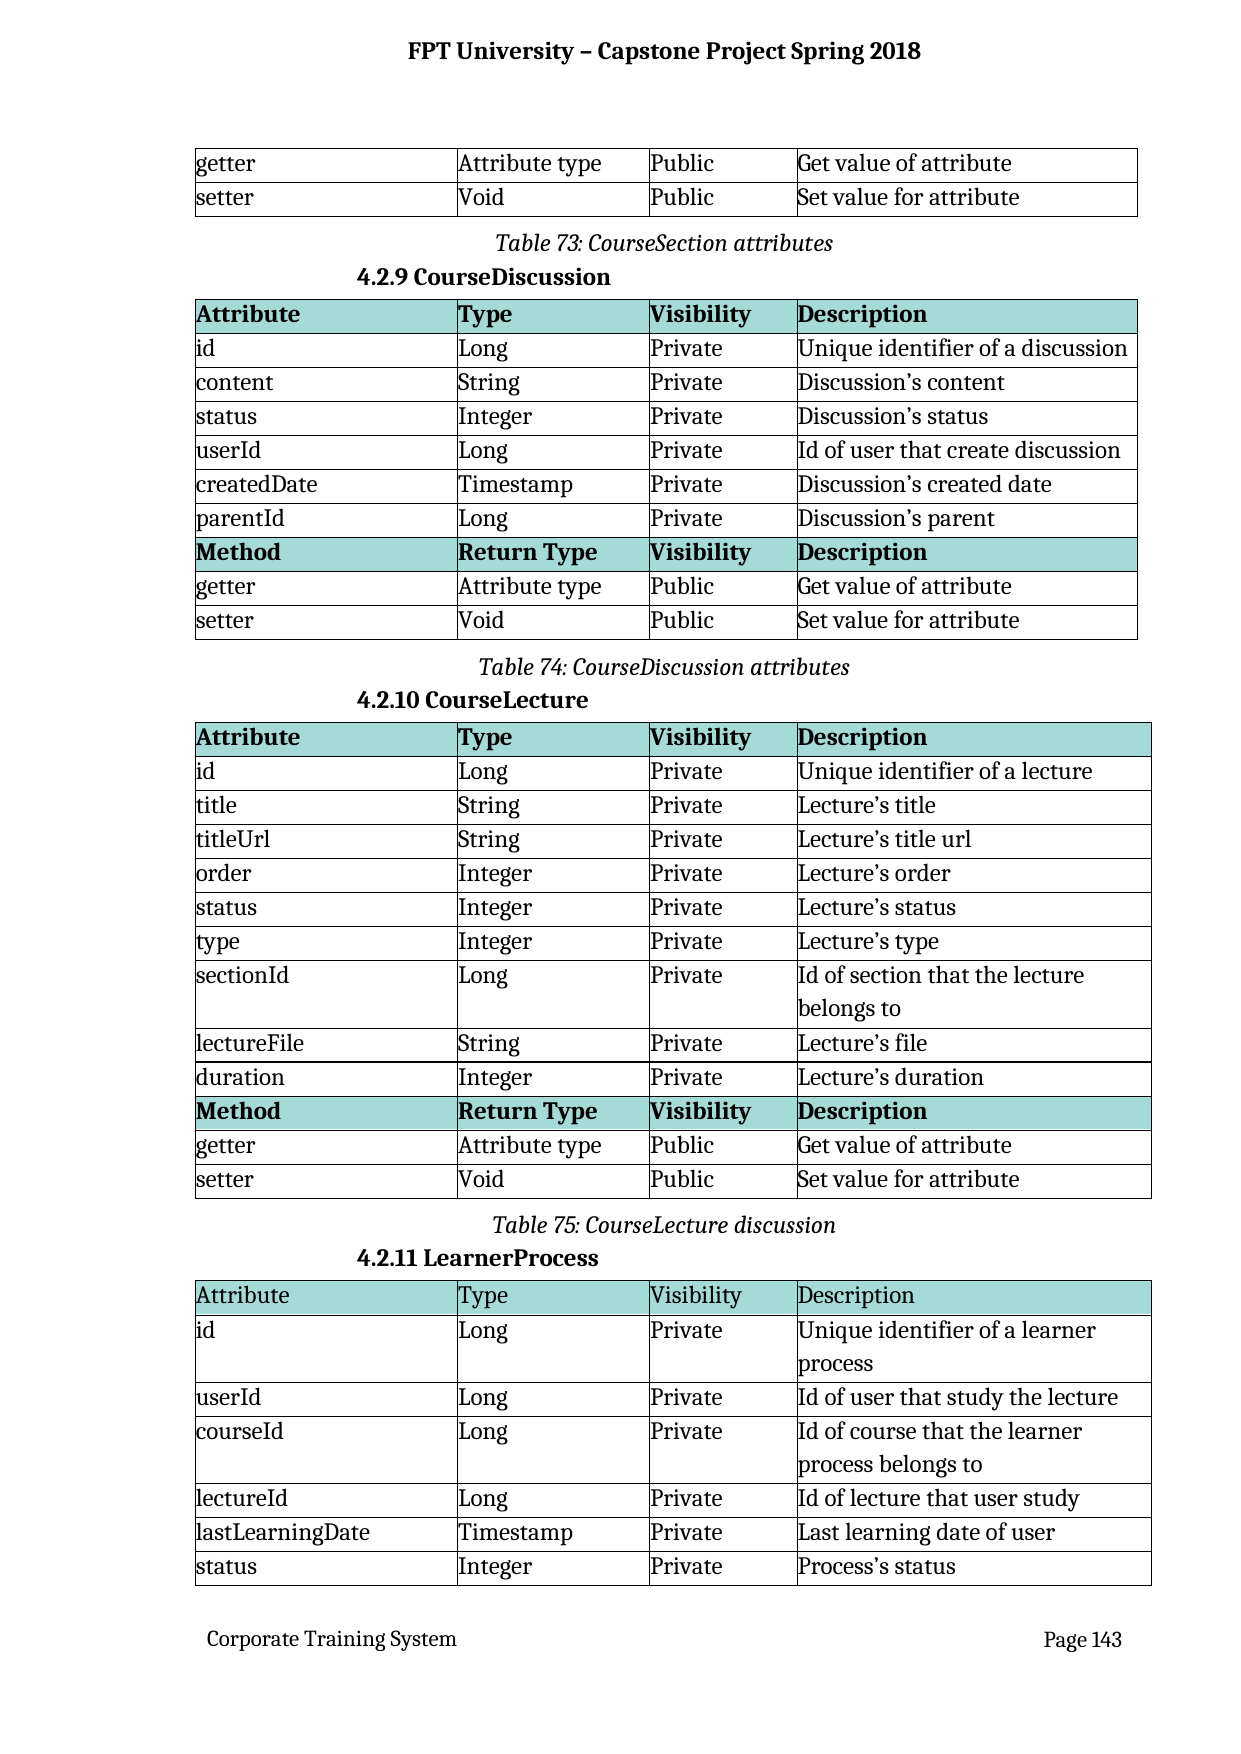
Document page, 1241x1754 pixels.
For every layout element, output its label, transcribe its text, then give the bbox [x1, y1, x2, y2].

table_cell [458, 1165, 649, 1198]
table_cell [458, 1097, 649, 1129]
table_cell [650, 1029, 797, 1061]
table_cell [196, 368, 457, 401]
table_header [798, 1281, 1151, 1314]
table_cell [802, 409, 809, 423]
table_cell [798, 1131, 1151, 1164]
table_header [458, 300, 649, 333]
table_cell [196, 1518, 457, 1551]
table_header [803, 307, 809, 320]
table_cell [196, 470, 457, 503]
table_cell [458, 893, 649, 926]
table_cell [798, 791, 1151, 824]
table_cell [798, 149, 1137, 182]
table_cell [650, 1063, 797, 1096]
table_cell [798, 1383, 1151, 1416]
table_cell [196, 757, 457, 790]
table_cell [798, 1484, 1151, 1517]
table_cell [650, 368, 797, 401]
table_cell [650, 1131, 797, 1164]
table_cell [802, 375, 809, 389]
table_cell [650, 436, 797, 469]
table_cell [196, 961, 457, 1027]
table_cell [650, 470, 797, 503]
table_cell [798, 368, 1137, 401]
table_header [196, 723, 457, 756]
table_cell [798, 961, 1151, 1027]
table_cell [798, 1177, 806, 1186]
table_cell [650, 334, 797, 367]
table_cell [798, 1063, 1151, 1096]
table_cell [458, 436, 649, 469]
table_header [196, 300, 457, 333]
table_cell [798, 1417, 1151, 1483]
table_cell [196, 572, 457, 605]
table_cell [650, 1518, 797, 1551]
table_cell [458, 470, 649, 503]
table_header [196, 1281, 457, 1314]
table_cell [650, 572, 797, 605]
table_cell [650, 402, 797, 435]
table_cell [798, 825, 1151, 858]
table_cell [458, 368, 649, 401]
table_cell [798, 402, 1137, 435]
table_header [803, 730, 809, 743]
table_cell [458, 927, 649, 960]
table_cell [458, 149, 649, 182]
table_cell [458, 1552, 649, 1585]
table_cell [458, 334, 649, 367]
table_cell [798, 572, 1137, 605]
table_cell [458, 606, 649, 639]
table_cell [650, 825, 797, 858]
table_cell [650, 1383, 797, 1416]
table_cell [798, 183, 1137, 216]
subtitle 4.2.9 CourseDiscussion [357, 262, 1124, 291]
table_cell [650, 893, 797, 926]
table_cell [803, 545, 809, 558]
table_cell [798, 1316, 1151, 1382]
subtitle 4.2.10 CourseLecture [357, 686, 1124, 714]
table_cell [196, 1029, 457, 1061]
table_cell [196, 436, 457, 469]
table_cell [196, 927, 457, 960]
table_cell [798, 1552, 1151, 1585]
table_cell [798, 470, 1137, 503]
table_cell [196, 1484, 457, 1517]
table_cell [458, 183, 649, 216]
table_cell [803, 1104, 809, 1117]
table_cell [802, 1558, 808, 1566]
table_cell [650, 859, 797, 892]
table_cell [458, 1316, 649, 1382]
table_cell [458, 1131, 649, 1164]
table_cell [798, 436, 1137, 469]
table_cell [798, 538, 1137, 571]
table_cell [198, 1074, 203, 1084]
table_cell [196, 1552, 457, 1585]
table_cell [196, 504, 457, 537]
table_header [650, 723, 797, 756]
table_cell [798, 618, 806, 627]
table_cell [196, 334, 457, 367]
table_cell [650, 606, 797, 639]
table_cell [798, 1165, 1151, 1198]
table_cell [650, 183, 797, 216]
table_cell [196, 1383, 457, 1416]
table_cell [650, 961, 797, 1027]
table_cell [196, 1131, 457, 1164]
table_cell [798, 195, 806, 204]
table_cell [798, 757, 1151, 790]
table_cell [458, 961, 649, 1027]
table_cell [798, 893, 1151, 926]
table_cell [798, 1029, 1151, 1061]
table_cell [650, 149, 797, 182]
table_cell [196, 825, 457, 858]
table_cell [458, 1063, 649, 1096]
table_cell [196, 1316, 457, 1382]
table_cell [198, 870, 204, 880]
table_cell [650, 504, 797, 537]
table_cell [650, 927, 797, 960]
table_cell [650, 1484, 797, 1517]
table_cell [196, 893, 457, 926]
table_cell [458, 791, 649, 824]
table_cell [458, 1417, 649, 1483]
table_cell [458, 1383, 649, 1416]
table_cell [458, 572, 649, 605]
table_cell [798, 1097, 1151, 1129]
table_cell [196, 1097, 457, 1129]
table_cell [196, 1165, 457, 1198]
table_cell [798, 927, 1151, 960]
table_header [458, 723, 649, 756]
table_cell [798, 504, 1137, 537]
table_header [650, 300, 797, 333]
list Table : CourseDiscussion attributes [207, 653, 1122, 681]
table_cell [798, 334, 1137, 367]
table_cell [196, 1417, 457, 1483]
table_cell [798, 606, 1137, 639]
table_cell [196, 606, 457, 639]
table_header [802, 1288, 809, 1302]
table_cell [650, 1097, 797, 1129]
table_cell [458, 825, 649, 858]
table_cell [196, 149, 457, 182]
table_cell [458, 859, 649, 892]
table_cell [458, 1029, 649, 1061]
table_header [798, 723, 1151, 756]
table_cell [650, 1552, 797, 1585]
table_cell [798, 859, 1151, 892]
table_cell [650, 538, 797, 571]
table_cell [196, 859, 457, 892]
list Table : CourseSection attributes [207, 229, 1122, 258]
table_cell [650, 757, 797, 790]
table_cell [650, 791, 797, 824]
list Table : CourseLecture discussion [207, 1211, 1122, 1240]
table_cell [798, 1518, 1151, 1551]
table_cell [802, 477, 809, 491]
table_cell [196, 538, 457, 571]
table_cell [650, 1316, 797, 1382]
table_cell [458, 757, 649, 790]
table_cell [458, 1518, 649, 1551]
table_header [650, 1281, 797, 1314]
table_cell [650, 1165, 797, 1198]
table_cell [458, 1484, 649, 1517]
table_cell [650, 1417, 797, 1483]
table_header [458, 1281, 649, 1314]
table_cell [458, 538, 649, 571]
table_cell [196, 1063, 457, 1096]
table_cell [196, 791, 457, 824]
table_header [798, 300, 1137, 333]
subtitle 4.2.11 LearnerProcess [357, 1244, 1124, 1273]
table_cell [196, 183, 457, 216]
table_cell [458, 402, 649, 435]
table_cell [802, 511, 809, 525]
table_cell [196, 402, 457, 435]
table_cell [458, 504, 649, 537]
